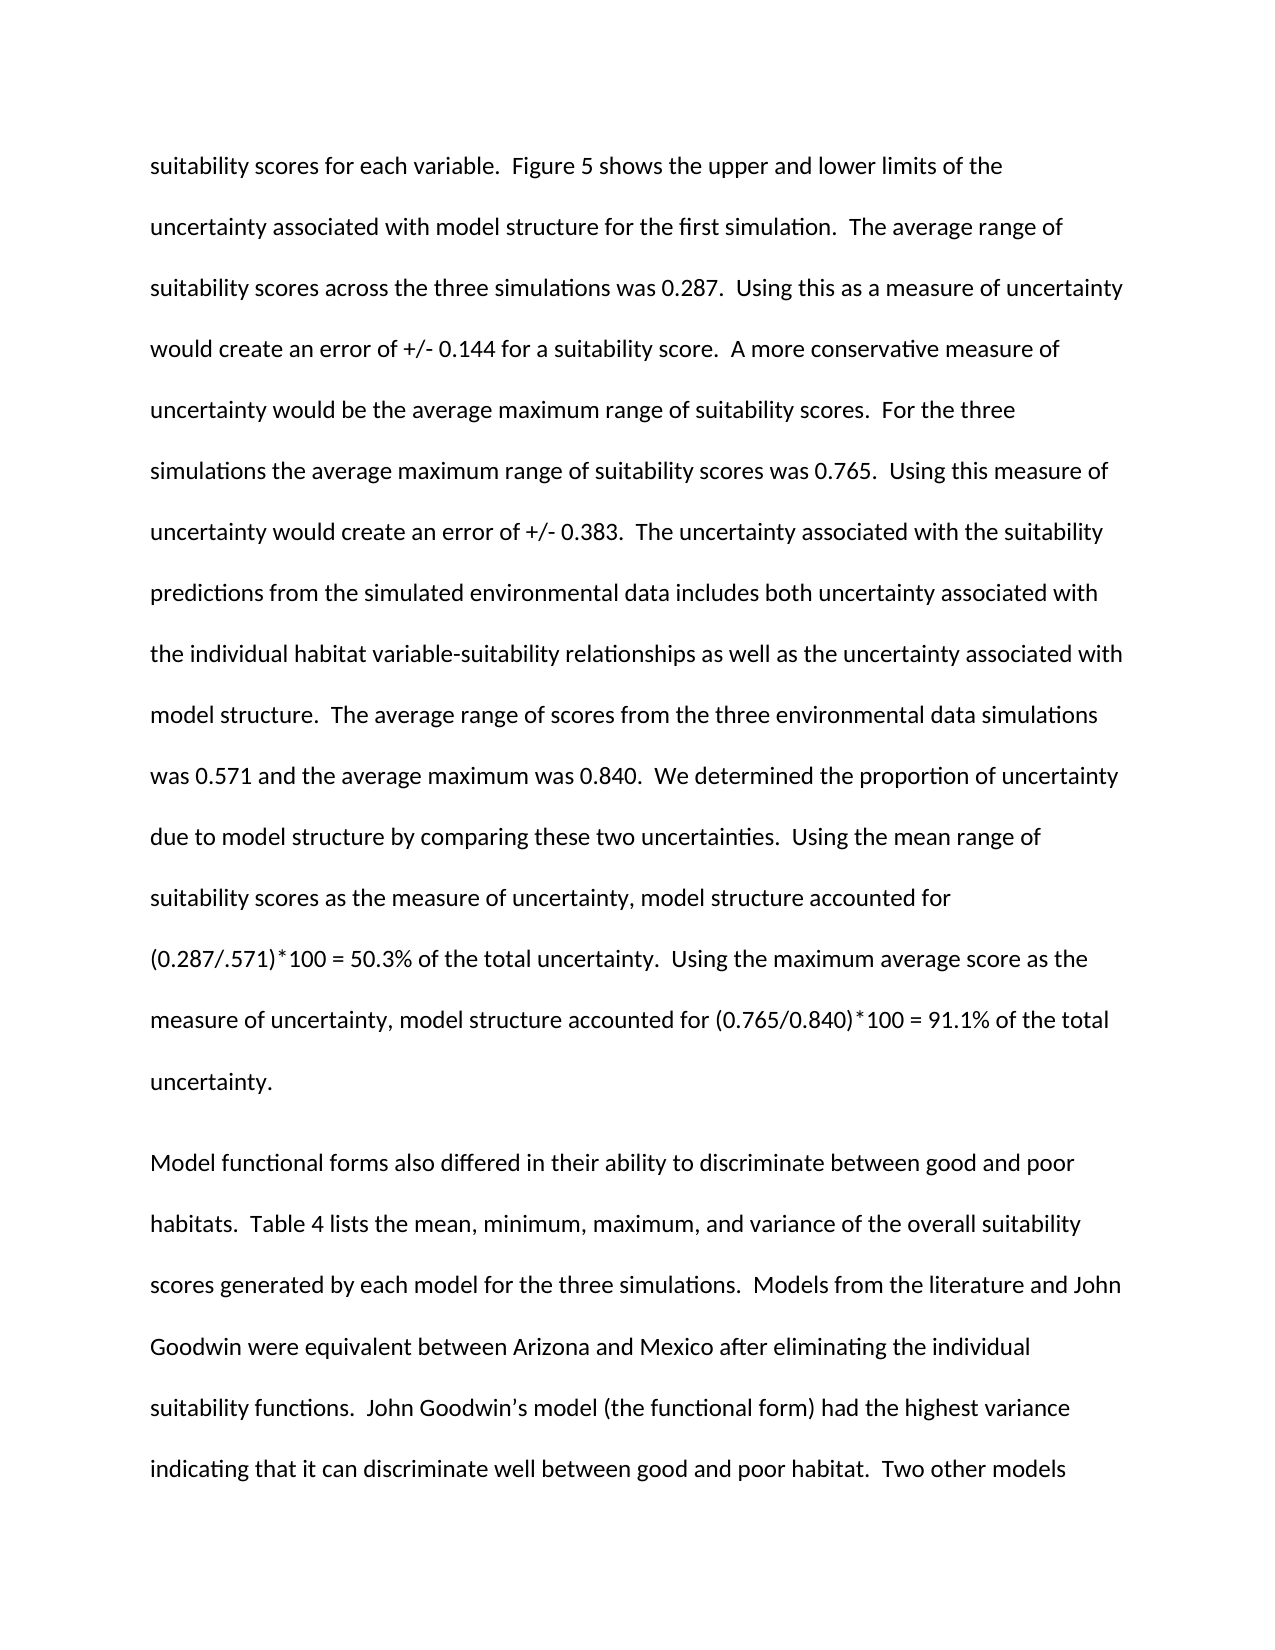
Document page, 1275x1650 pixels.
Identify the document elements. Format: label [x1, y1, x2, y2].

text [150, 1147, 1125, 1483]
text [150, 150, 1125, 1096]
